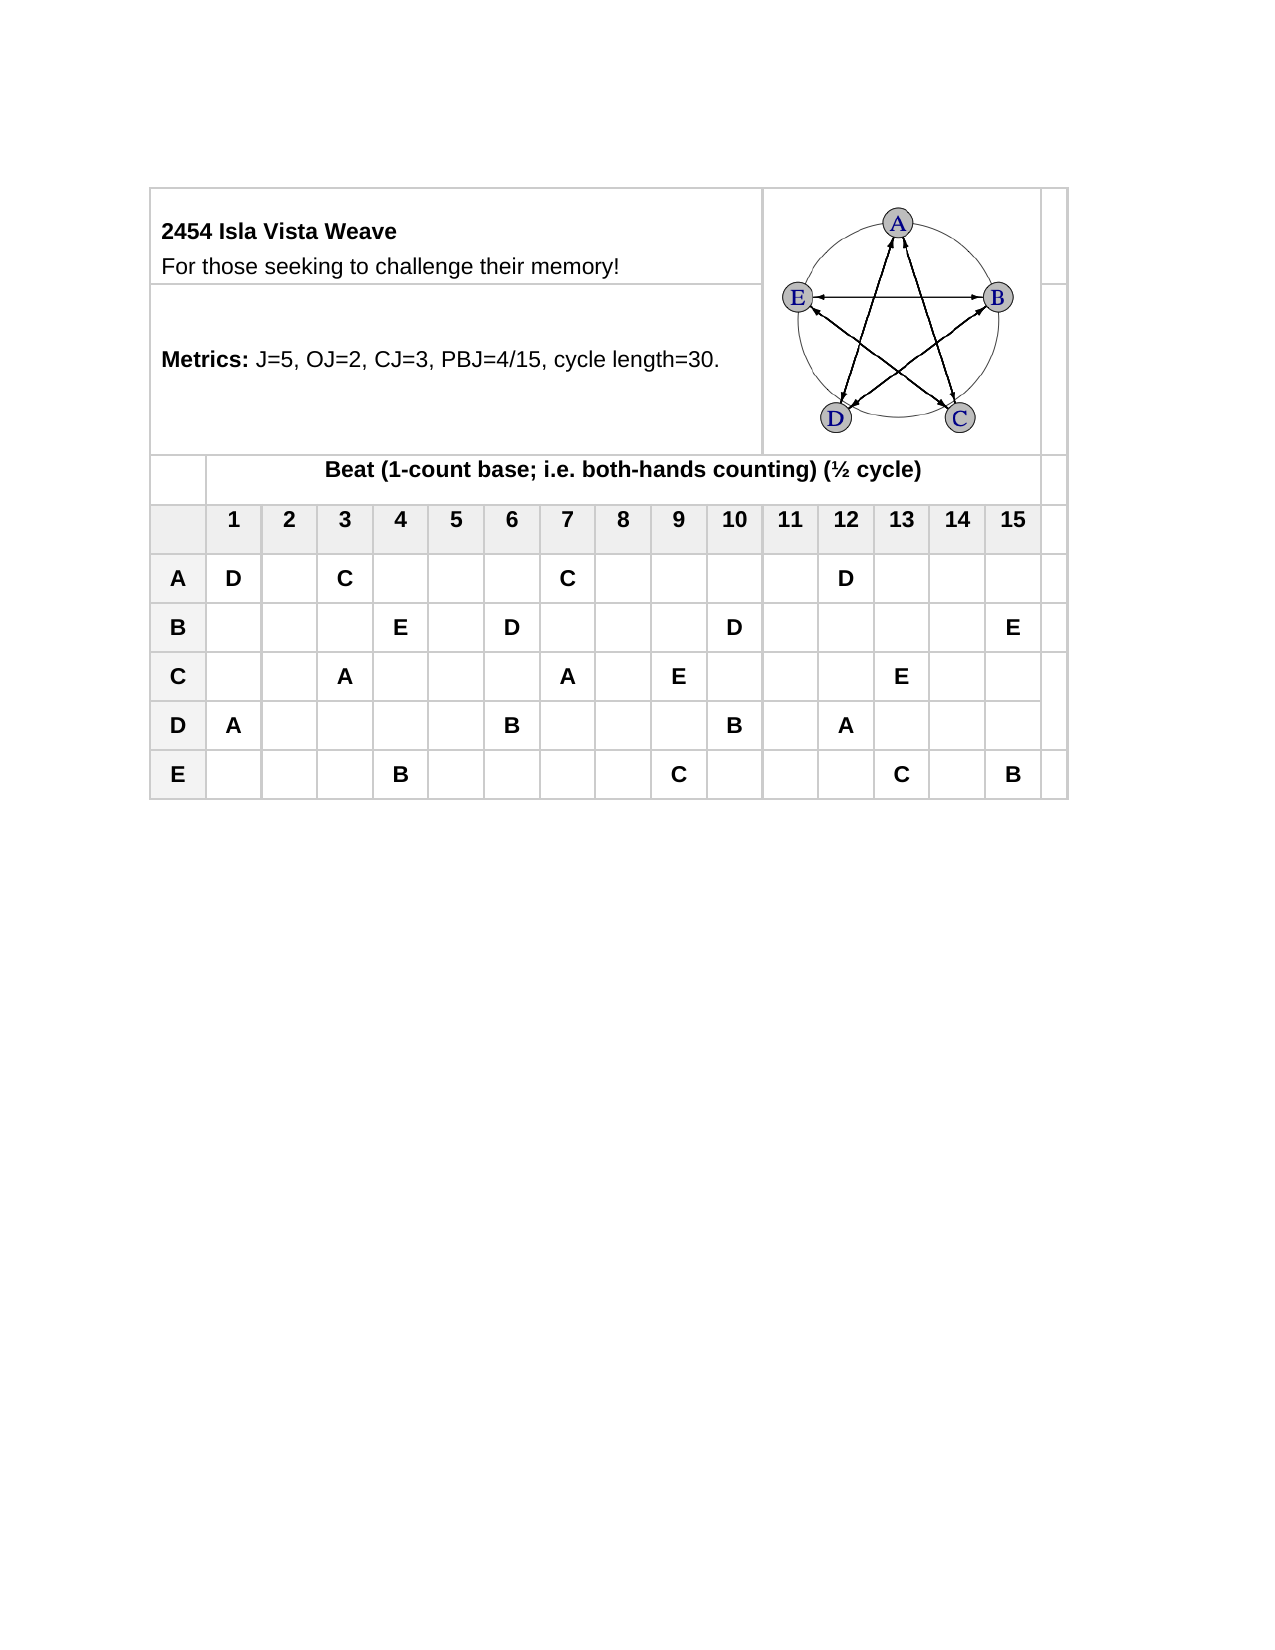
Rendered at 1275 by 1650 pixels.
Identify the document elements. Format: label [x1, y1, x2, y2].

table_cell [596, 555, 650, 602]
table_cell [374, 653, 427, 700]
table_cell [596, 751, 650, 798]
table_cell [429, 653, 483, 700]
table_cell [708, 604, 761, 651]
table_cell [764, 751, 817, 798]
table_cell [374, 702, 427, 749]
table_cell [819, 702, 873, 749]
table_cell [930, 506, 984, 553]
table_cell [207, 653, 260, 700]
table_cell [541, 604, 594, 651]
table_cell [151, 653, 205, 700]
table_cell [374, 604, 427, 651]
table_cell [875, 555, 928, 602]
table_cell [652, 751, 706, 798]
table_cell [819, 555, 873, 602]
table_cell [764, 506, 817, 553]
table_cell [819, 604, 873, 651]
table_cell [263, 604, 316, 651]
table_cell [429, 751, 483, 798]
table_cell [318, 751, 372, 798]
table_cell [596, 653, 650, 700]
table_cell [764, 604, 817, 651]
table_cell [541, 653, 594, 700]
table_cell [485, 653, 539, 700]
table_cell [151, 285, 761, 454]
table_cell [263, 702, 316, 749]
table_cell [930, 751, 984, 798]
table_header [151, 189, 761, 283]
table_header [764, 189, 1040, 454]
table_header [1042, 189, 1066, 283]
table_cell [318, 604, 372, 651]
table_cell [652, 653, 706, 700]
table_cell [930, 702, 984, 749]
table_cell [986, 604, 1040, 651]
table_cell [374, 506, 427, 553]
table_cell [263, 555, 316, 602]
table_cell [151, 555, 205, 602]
picture [773, 189, 1031, 451]
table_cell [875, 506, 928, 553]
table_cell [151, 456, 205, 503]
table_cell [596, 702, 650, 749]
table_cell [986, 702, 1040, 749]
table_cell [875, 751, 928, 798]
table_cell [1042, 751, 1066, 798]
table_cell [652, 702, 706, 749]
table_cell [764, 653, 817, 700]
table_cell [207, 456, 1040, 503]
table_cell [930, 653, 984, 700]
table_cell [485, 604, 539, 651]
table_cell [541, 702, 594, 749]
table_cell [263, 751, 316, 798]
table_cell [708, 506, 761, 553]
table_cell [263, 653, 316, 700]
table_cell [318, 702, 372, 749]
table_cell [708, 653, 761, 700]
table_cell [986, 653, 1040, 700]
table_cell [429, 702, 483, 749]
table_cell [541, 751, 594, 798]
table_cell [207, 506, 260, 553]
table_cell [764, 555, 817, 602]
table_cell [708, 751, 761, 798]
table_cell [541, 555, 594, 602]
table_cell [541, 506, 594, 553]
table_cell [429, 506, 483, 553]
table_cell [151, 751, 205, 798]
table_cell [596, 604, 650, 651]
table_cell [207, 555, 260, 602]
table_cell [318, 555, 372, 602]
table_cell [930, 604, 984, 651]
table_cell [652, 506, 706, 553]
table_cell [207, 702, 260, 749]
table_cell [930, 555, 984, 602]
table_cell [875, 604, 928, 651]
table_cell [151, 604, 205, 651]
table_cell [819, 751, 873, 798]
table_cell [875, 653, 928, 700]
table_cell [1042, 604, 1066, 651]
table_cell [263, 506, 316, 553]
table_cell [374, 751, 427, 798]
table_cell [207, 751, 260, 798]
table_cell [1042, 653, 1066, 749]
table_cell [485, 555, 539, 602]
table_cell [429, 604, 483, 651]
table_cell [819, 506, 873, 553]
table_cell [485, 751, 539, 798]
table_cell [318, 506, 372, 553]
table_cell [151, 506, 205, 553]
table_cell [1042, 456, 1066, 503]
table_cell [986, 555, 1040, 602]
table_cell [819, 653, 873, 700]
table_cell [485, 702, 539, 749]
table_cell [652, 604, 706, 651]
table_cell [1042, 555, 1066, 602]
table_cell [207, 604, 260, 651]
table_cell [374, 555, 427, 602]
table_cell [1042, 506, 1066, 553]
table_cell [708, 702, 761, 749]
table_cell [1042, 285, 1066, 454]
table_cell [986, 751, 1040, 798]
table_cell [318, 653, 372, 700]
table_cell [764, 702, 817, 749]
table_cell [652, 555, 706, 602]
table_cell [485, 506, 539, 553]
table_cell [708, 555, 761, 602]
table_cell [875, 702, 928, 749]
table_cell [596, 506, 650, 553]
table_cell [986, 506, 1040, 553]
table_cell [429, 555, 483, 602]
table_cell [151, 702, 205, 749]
